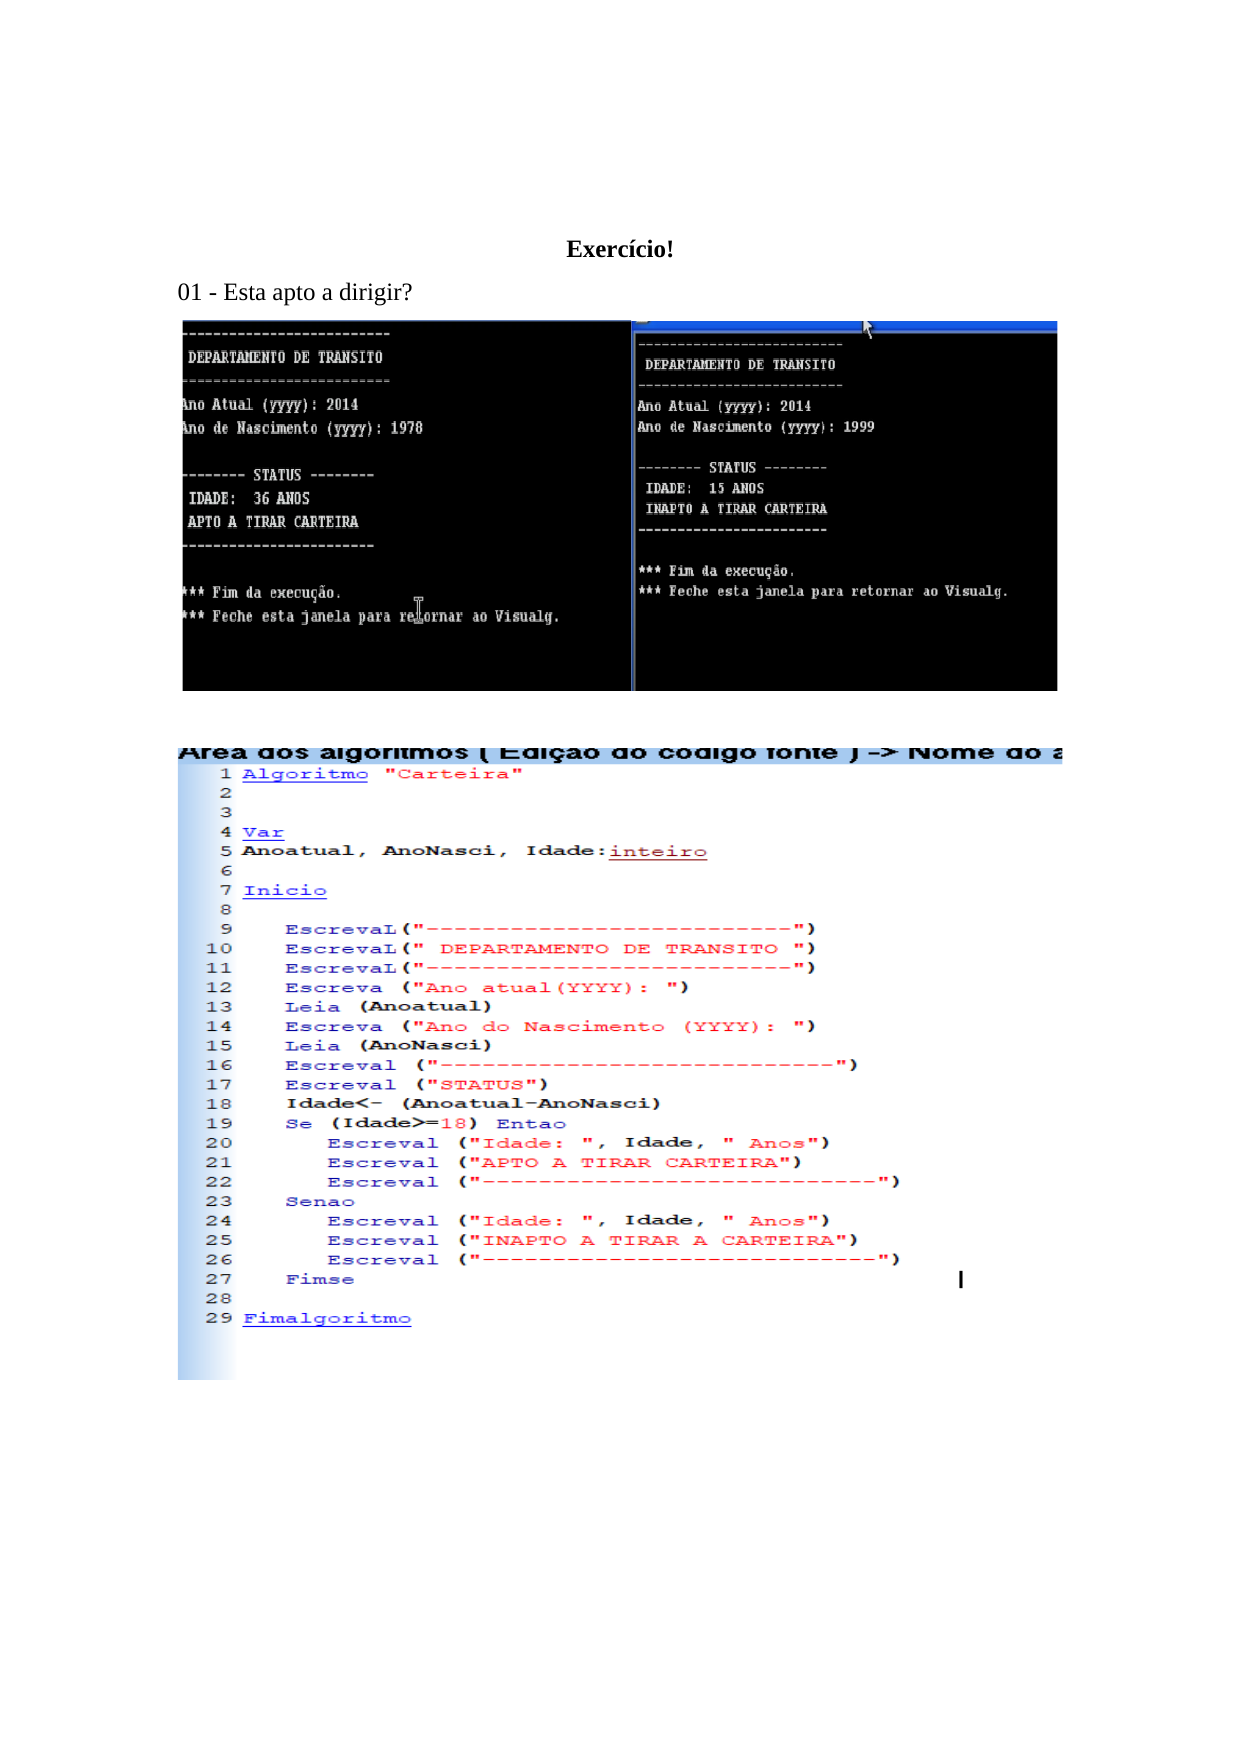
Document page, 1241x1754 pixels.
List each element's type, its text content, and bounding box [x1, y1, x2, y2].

text 01 - Esta apto a dirigir? [177, 277, 1063, 306]
text Exercício! [177, 234, 1063, 263]
picture [177, 748, 1063, 1380]
picture [182, 320, 1058, 691]
